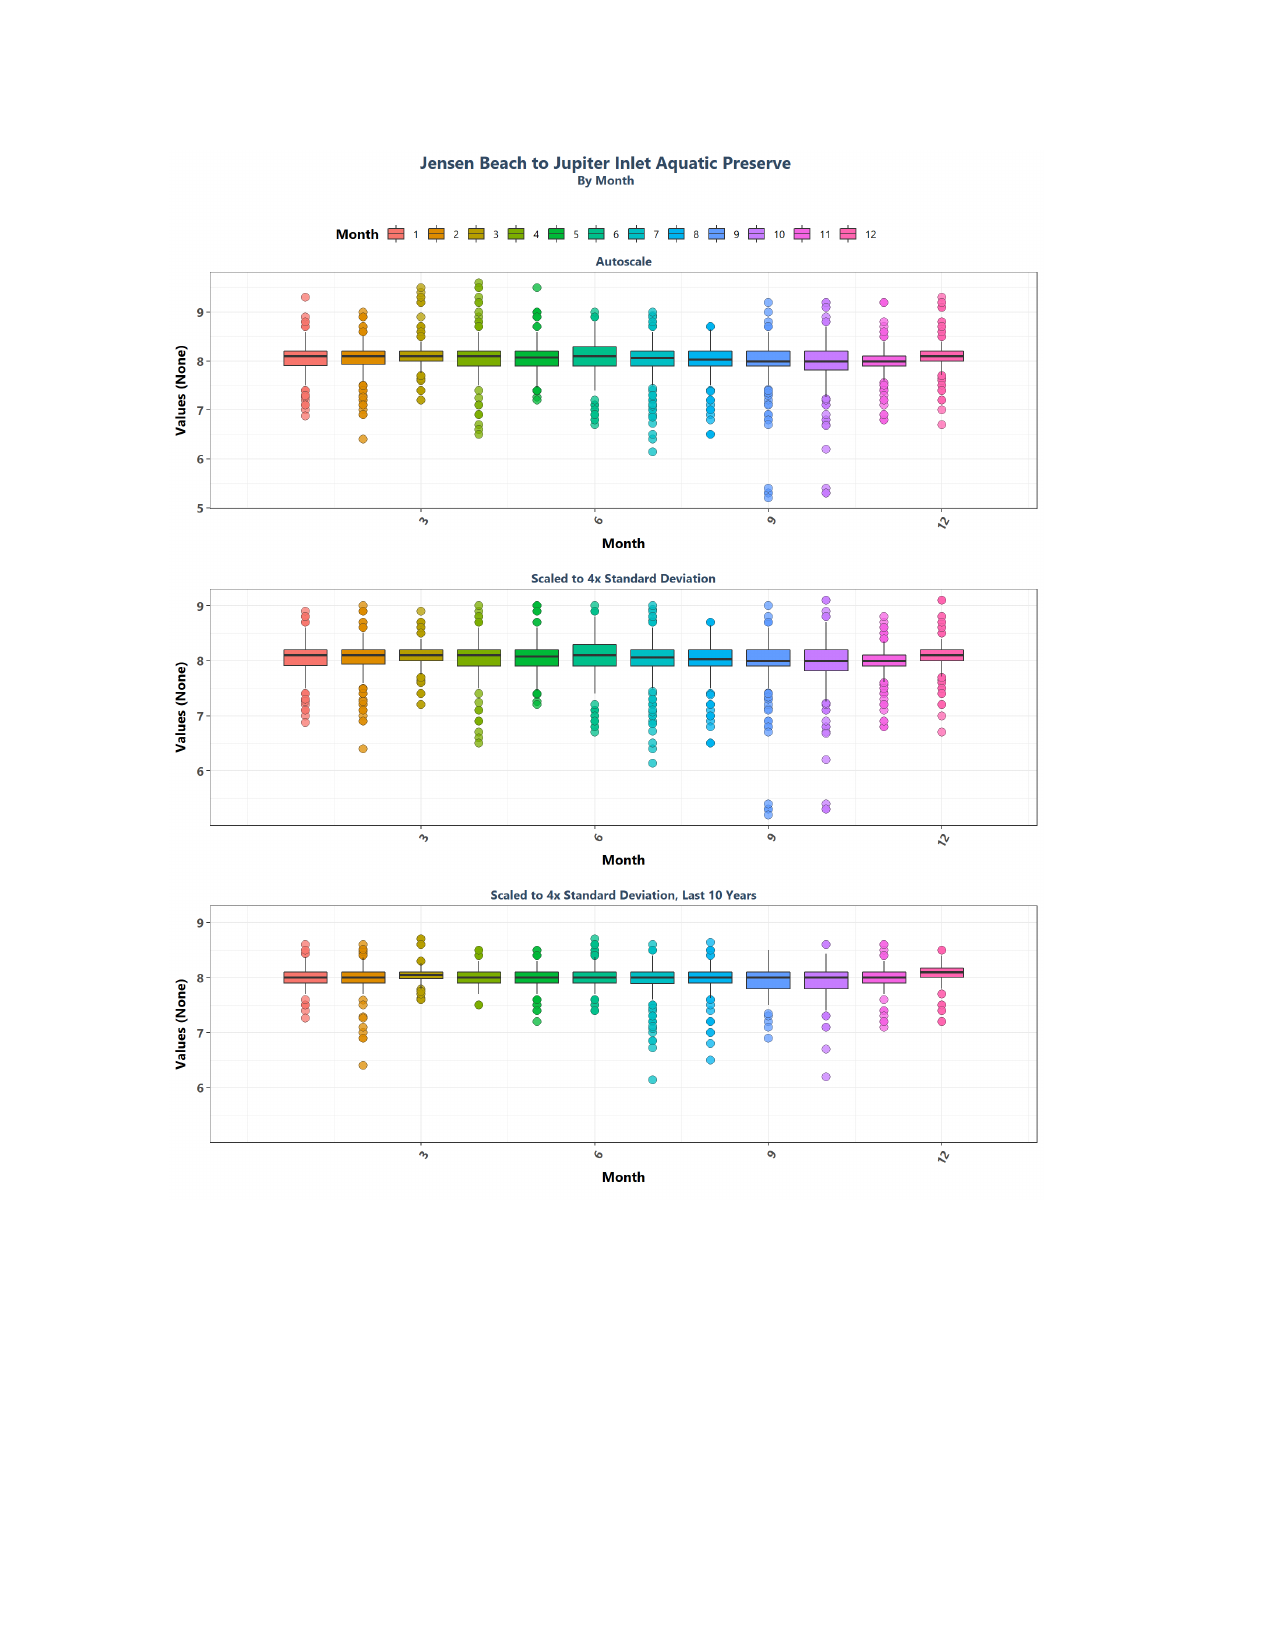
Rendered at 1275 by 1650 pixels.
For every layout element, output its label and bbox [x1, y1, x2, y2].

picture [168, 150, 1044, 1200]
